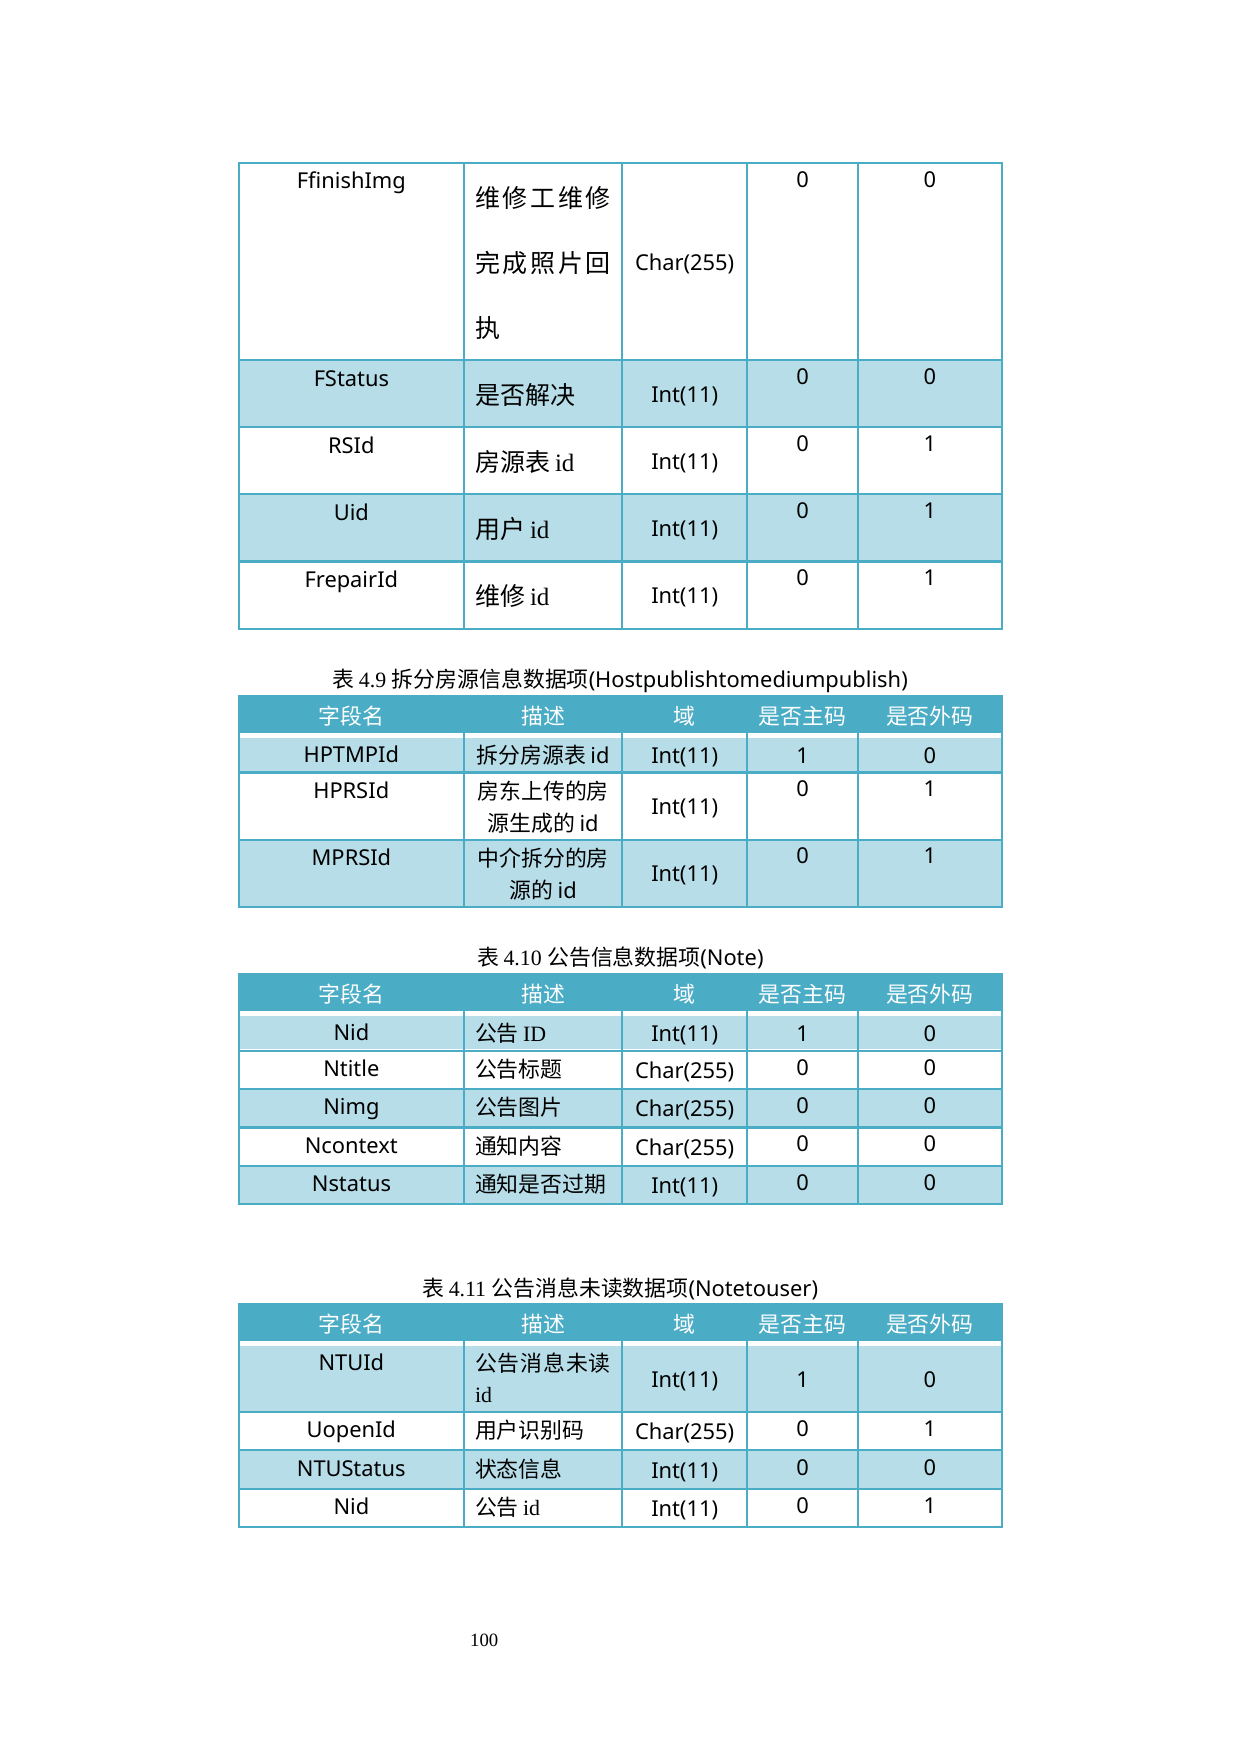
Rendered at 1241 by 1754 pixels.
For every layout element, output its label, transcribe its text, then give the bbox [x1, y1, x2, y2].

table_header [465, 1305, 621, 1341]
text 表4.10 公告信息数据项(Note) [187, 940, 1053, 973]
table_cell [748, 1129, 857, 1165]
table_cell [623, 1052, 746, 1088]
text 表4.9 拆分房源信息数据项(Hostpublishtomediumpublish) [187, 662, 1053, 694]
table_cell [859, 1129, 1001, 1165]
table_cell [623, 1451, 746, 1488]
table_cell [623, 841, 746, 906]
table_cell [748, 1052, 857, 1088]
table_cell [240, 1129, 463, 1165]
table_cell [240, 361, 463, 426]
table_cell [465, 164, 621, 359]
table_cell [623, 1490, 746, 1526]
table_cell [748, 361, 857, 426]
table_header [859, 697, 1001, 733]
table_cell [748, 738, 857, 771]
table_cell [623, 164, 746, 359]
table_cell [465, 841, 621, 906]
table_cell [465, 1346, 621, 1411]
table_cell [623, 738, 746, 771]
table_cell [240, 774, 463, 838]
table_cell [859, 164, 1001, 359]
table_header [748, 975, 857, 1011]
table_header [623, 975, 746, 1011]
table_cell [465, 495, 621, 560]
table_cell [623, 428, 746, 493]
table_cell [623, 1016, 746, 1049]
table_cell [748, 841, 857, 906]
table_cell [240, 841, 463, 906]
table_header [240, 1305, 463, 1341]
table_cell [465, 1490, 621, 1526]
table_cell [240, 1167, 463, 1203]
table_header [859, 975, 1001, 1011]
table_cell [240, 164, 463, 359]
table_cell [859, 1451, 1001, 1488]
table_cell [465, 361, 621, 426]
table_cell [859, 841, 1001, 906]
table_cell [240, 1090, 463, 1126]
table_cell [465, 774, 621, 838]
text 表4.11 公告消息未读数据项(Notetouser) [187, 1270, 1053, 1303]
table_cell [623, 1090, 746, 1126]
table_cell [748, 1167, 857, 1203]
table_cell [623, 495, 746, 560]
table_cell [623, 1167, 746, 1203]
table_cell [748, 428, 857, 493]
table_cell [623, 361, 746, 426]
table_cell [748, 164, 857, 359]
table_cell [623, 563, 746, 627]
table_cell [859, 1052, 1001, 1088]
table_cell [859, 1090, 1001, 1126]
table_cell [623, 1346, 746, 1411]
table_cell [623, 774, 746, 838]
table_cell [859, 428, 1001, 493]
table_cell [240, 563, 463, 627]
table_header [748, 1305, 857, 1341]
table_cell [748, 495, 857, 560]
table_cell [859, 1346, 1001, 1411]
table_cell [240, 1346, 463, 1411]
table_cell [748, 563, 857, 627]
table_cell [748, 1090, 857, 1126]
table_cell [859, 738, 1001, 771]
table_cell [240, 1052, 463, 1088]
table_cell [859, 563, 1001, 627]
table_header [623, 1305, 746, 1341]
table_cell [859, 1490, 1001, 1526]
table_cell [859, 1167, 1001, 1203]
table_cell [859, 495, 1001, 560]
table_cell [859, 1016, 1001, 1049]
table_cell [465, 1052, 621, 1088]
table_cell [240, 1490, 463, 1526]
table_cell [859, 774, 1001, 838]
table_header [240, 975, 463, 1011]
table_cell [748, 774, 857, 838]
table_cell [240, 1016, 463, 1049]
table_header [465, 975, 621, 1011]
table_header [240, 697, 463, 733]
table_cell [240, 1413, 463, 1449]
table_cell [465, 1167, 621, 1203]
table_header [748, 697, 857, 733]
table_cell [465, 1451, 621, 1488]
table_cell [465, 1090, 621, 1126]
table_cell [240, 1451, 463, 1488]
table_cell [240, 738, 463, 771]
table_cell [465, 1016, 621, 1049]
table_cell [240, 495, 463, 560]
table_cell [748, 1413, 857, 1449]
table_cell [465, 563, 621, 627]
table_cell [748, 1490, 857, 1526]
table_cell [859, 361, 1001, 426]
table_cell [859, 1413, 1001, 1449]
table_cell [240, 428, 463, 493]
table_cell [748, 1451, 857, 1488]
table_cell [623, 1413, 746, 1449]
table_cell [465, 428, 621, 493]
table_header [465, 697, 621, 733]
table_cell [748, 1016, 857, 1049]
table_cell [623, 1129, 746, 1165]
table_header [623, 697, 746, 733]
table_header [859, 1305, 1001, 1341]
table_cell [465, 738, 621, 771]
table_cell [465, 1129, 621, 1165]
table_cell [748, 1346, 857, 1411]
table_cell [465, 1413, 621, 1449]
